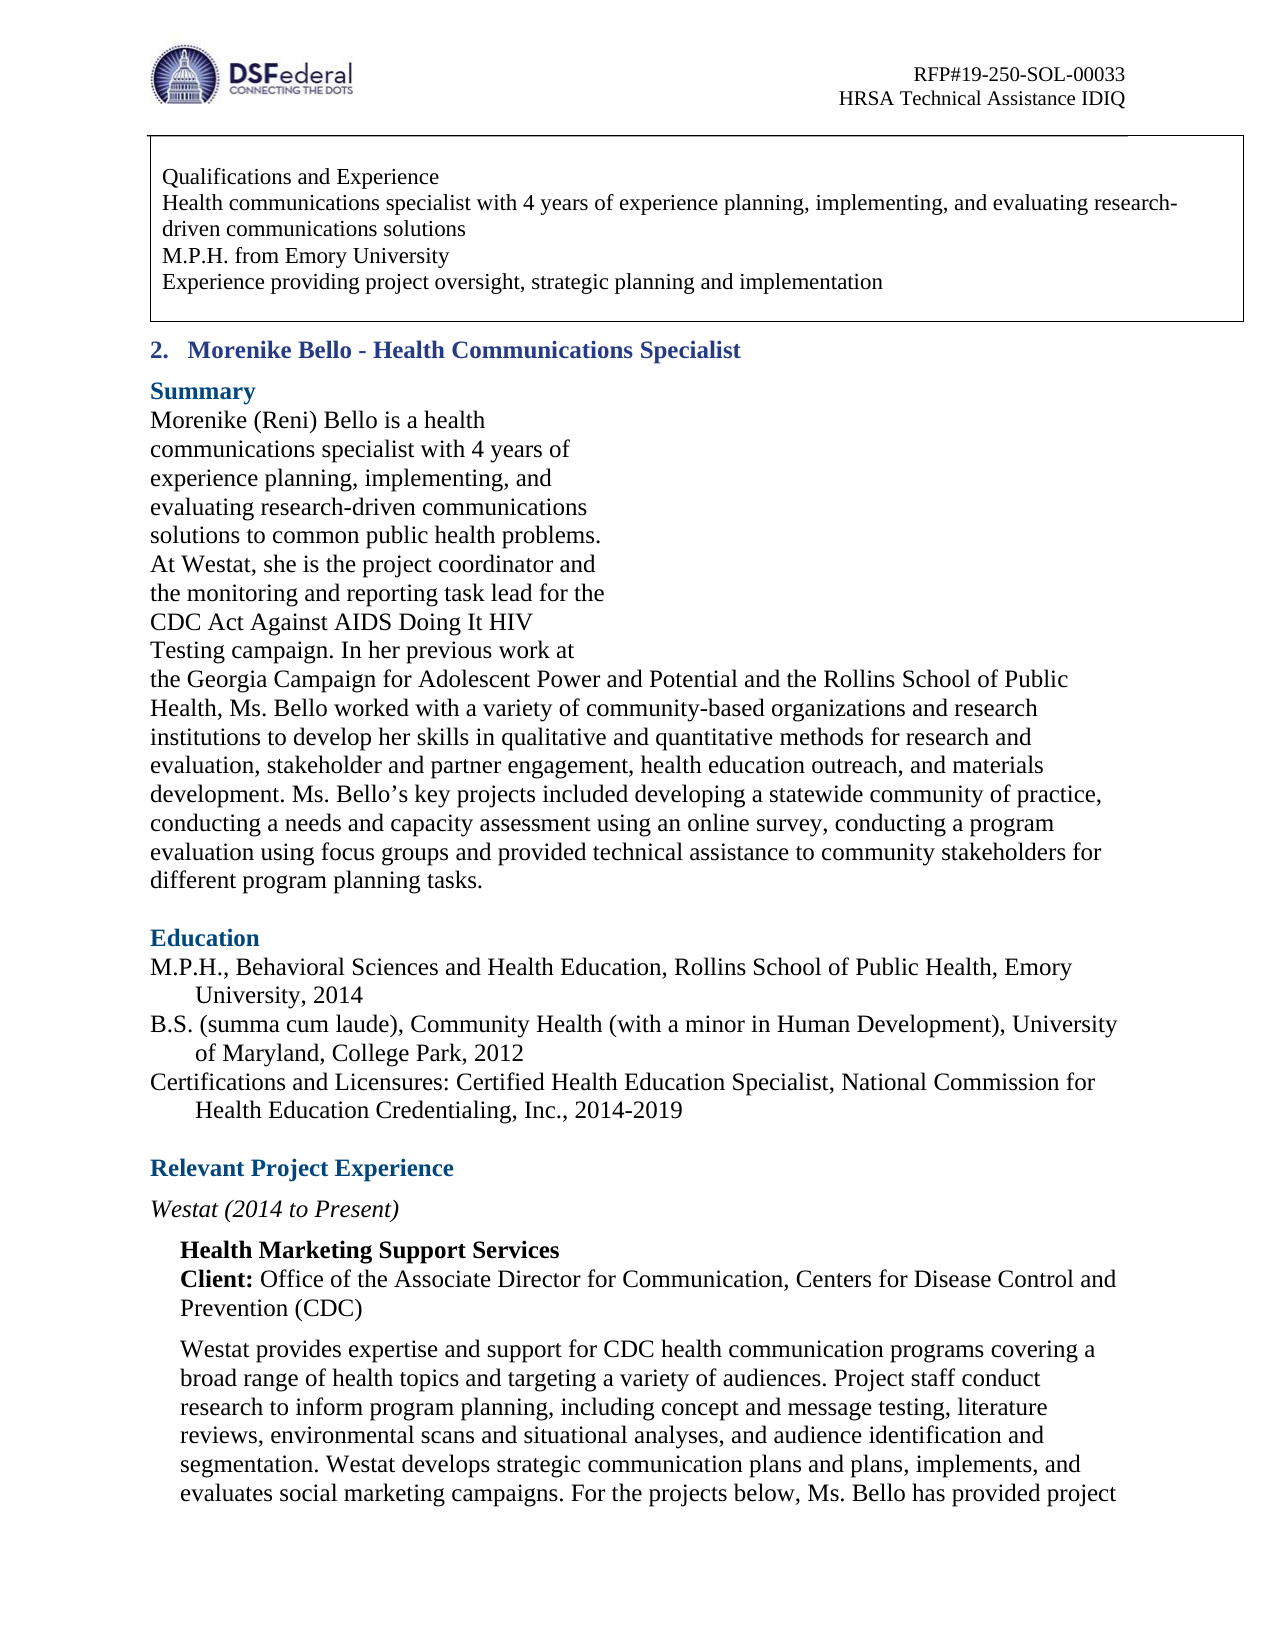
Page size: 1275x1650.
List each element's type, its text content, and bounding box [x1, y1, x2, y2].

text the Georgia Campaign for Adolescent Power and Potential and the Rollins School of Public Health, Ms. Bello worked with a variety of community-based organizations and research institutions to develop her skills in qualitative and quantitative methods for research and evaluation, stakeholder and partner engagement, health education outreach, and materials development. Ms. Bello’s key projects included developing a statewide community of practice, conducting a needs and capacity assessment using an online survey, conducting a program evaluation using focus groups and provided technical assistance to community stakeholders for different program planning tasks. [150, 664, 1105, 894]
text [180, 1334, 1118, 1507]
text Client: Office of the Associate Director for Communication, Centers for Disease Control and Prevention (CDC) [180, 1264, 1119, 1322]
subtitle Relevant Project Experience [150, 1153, 1244, 1182]
picture [149, 32, 355, 105]
text Morenike (Reni) Bello is a health communications specialist with 4 years of experience planning, implementing, and evaluating research-driven communications solutions to common public health problems. At Westat, she is the project coordinator and the monitoring and reporting task lead for the CDC Act Against AIDS Doing It HIV Testing campaign. In her previous work at [150, 406, 607, 664]
text Certifications and Licensures: Certified Health Education Specialist, National Commission for Health Education Credentialing, Inc., 2014-2019 [150, 1067, 1098, 1124]
list Morenike Bello - Health Communications Specialist Summary [150, 324, 741, 405]
subtitle Health Marketing Support Services [180, 1236, 1244, 1264]
text Westat (2014 to Present) [150, 1194, 1244, 1223]
table_header Qualifications and Experience Health communications specialist with 4 years of experience planning, implementing, and evaluating research-driven communications solutions M.P.H. from Emory University Experience providing project oversight, strategic planning and implementation [151, 136, 1243, 321]
text B.S. (summa cum laude), Community Health (with a minor in Human Development), University of Maryland, College Park, 2012 [150, 1009, 1120, 1067]
text M.P.H., Behavioral Sciences and Health Education, Rollins School of Public Health, Emory University, 2014 [150, 952, 1075, 1009]
subtitle Education [150, 923, 1244, 952]
